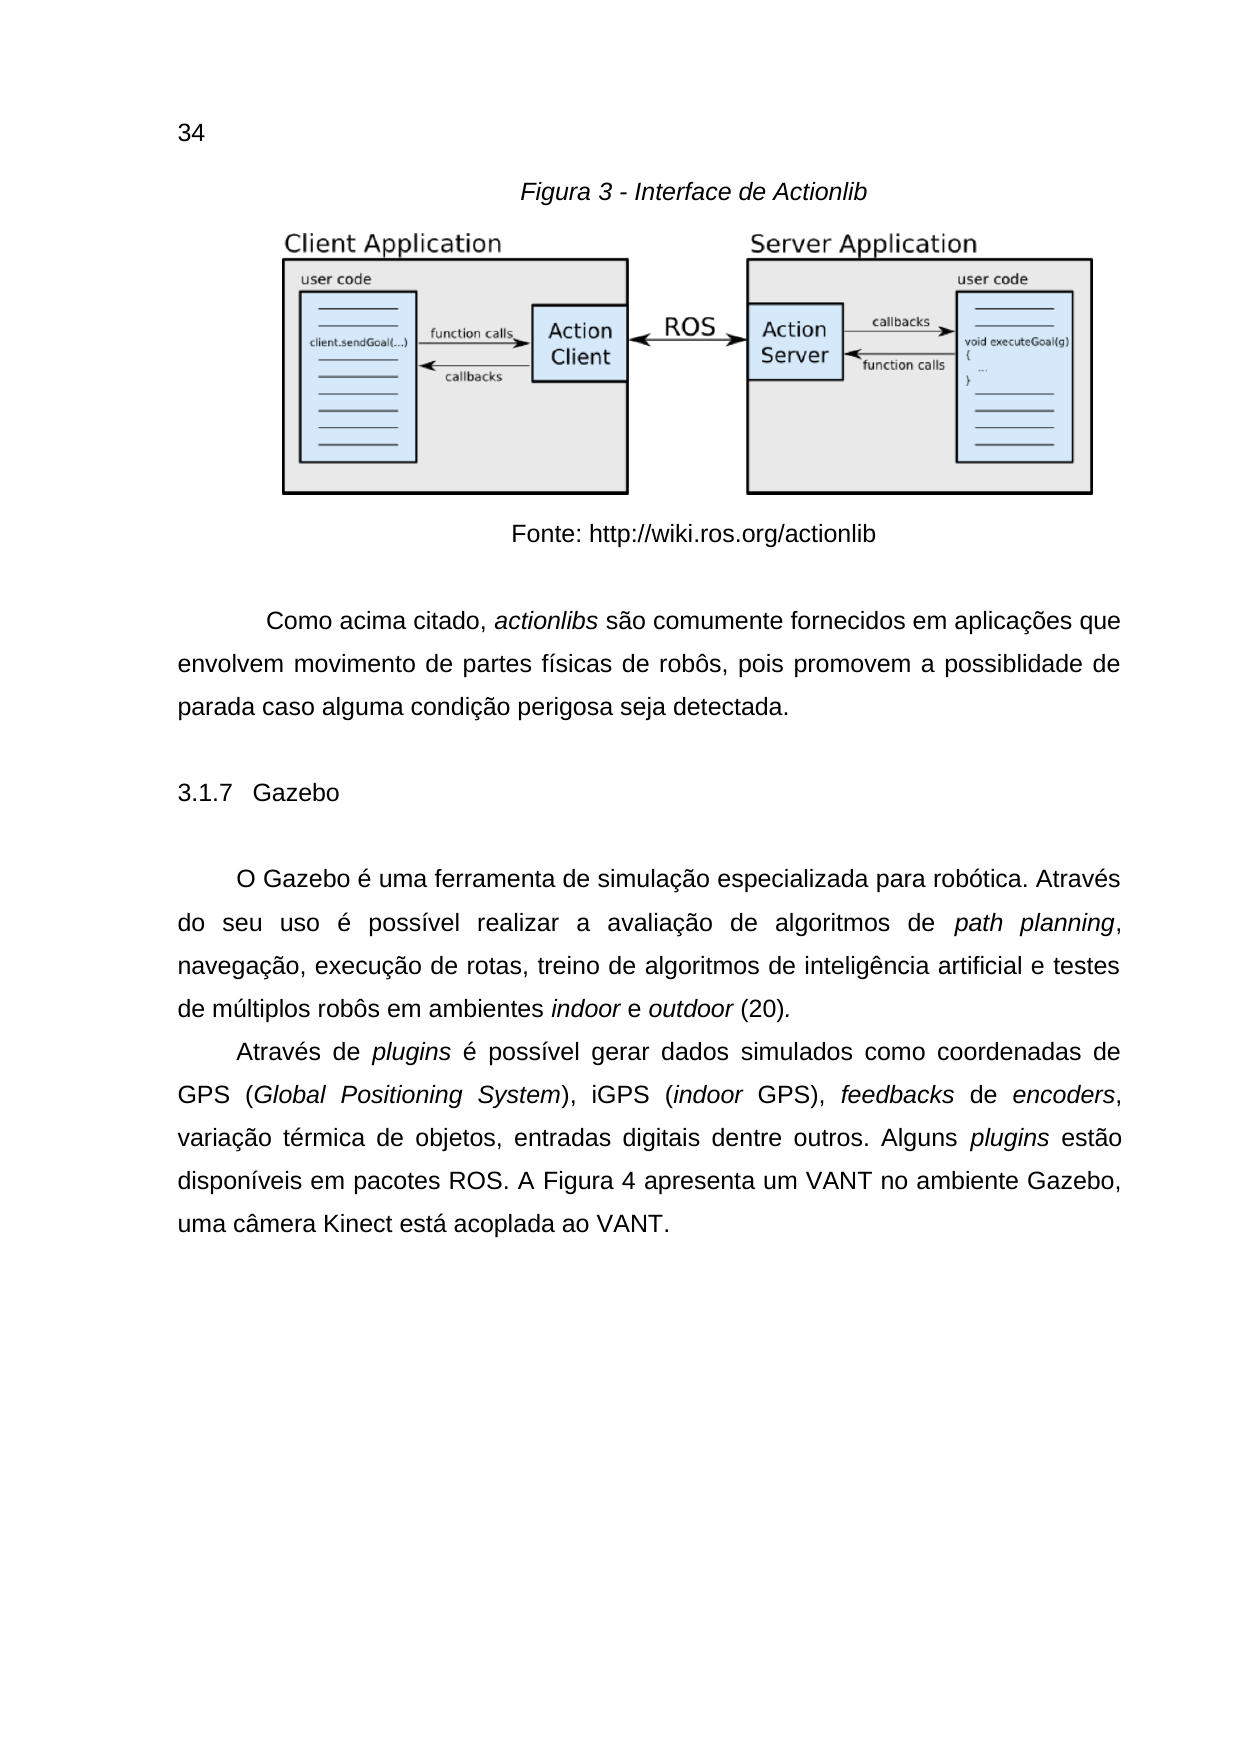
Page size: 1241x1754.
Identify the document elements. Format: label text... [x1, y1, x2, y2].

text Como acima citado, actionlibs são comumente fornecidos em aplicações que envolvem movimento de partes físicas de robôs, pois promovem a possiblidade de parada caso alguma condição perigosa seja detectada. [177, 606, 1122, 721]
picture [272, 220, 1116, 506]
text Através de plugins é possível gerar dados simulados como coordenadas de GPS (Global Positioning System), iGPS (indoor GPS), feedbacks de encoders, variação térmica de objetos, entradas digitais dentre outros. Alguns plugins estão disponíveis em pacotes ROS. A Figura 4 apresenta um VANT no ambiente Gazebo, uma câmera Kinect está acoplada ao VANT. [177, 1037, 1122, 1238]
text O Gazebo é uma ferramenta de simulação especializada para robótica. Através do seu uso é possível realizar a avaliação de algoritmos de path planning, navegação, execução de rotas, treino de algoritmos de inteligência artificial e testes de múltiplos robôs em ambientes indoor e outdoor . [177, 864, 1122, 1022]
text Figura 3 - Interface de Actionlib [177, 177, 1122, 206]
text Fonte: http://wiki.ros.org/actionlib [177, 519, 1122, 548]
subtitle Gazebo [177, 778, 1122, 807]
